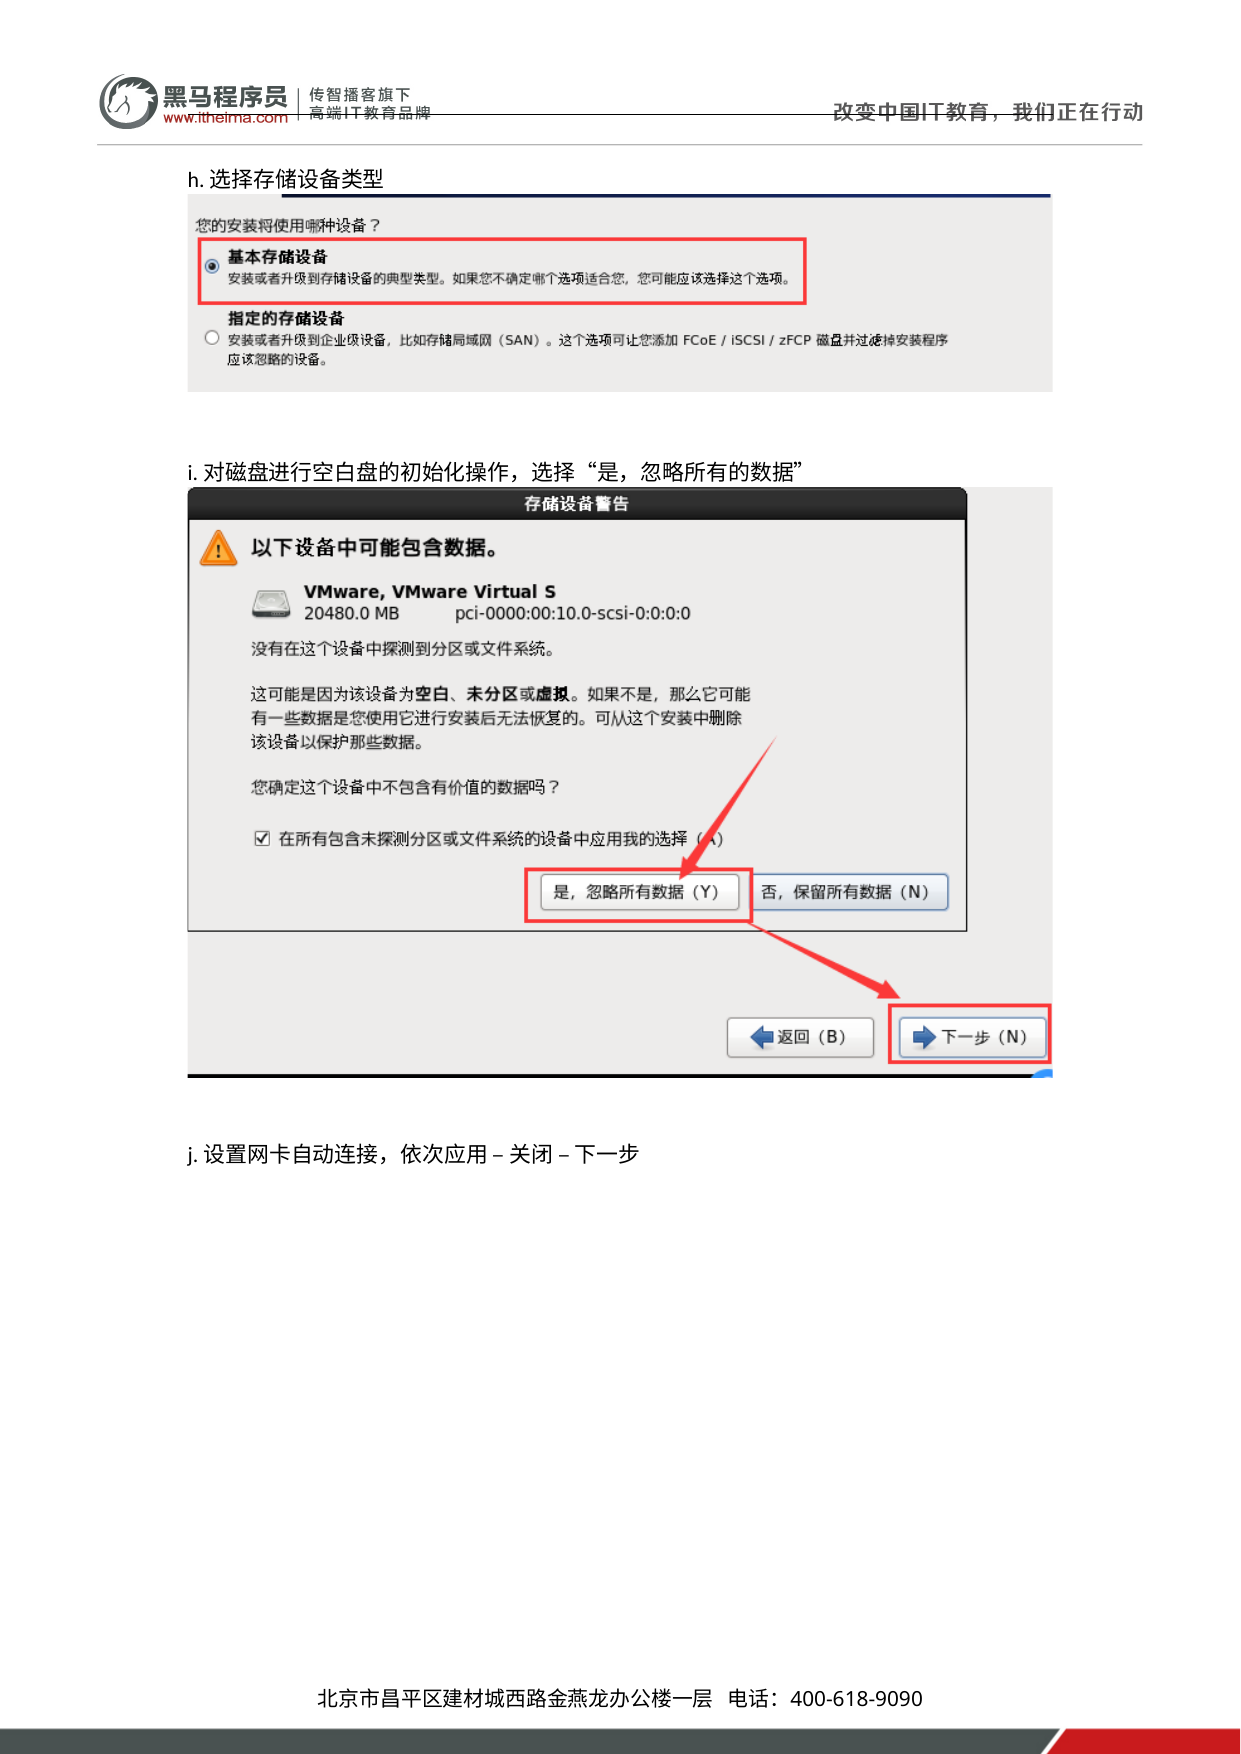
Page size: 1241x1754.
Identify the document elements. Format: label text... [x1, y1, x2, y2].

text j. 设置网卡自动连接，依次应用 – 关闭 – 下一步 [187, 1137, 1053, 1169]
text i. 对磁盘进行空白盘的初始化操作，选择“是，忽略所有的数据” [187, 454, 1053, 487]
picture [187, 487, 1053, 1078]
picture [0, 1669, 1241, 1754]
picture [187, 194, 1053, 392]
picture [0, 3, 1241, 153]
text h. 选择存储设备类型 [187, 162, 1053, 194]
